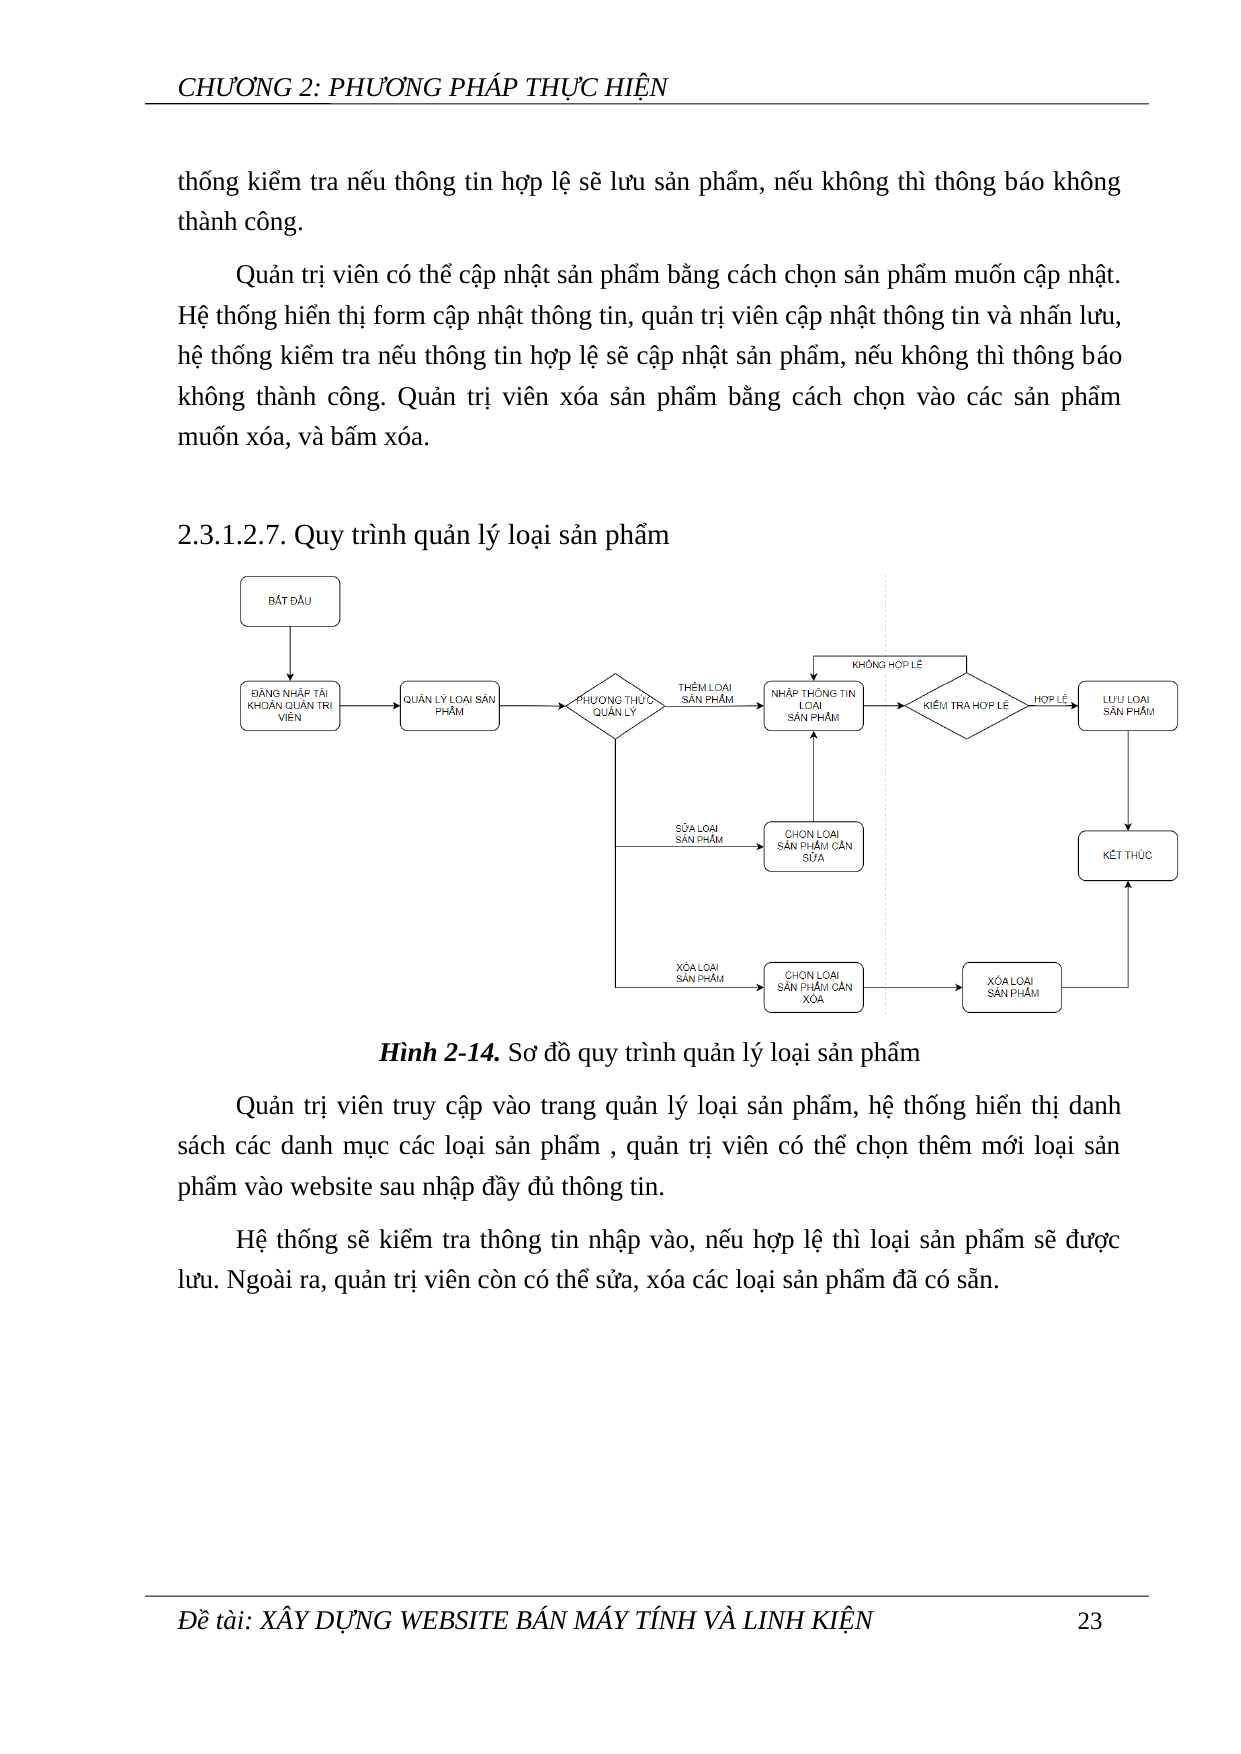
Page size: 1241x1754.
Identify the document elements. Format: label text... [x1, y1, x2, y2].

text Quản trị viên truy cập vào trang quản lý loại sản phẩm, hệ thống hiển thị danh sách các danh mục các loại sản phẩm , quản trị viên có thể chọn thêm mới loại sản phẩm vào website sau nhập đầy đủ thông tin. [177, 1089, 1122, 1201]
text Quản trị viên có thể cập nhật sản phẩm bằng cách chọn sản phẩm muốn cập nhật. Hệ thống hiển thị form cập nhật thông tin, quản trị viên cập nhật thông tin và nhấn lưu, hệ thống kiểm tra nếu thông tin hợp lệ sẽ cập nhật sản phẩm, nếu không thì thông báo không thành công. Quản trị viên xóa sản phẩm bằng cách chọn vào các sản phẩm muốn xóa, và bấm xóa. [177, 258, 1122, 451]
subtitle Quy trình quản lý loại sản phẩm [177, 517, 1122, 551]
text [177, 165, 1122, 237]
text Hệ thống sẽ kiểm tra thông tin nhập vào, nếu hợp lệ thì loại sản phẩm sẽ được lưu. Ngoài ra, quản trị viên còn có thể sửa, xóa các loại sản phẩm đã có sẵn. [177, 1223, 1122, 1294]
picture [235, 573, 1181, 1015]
